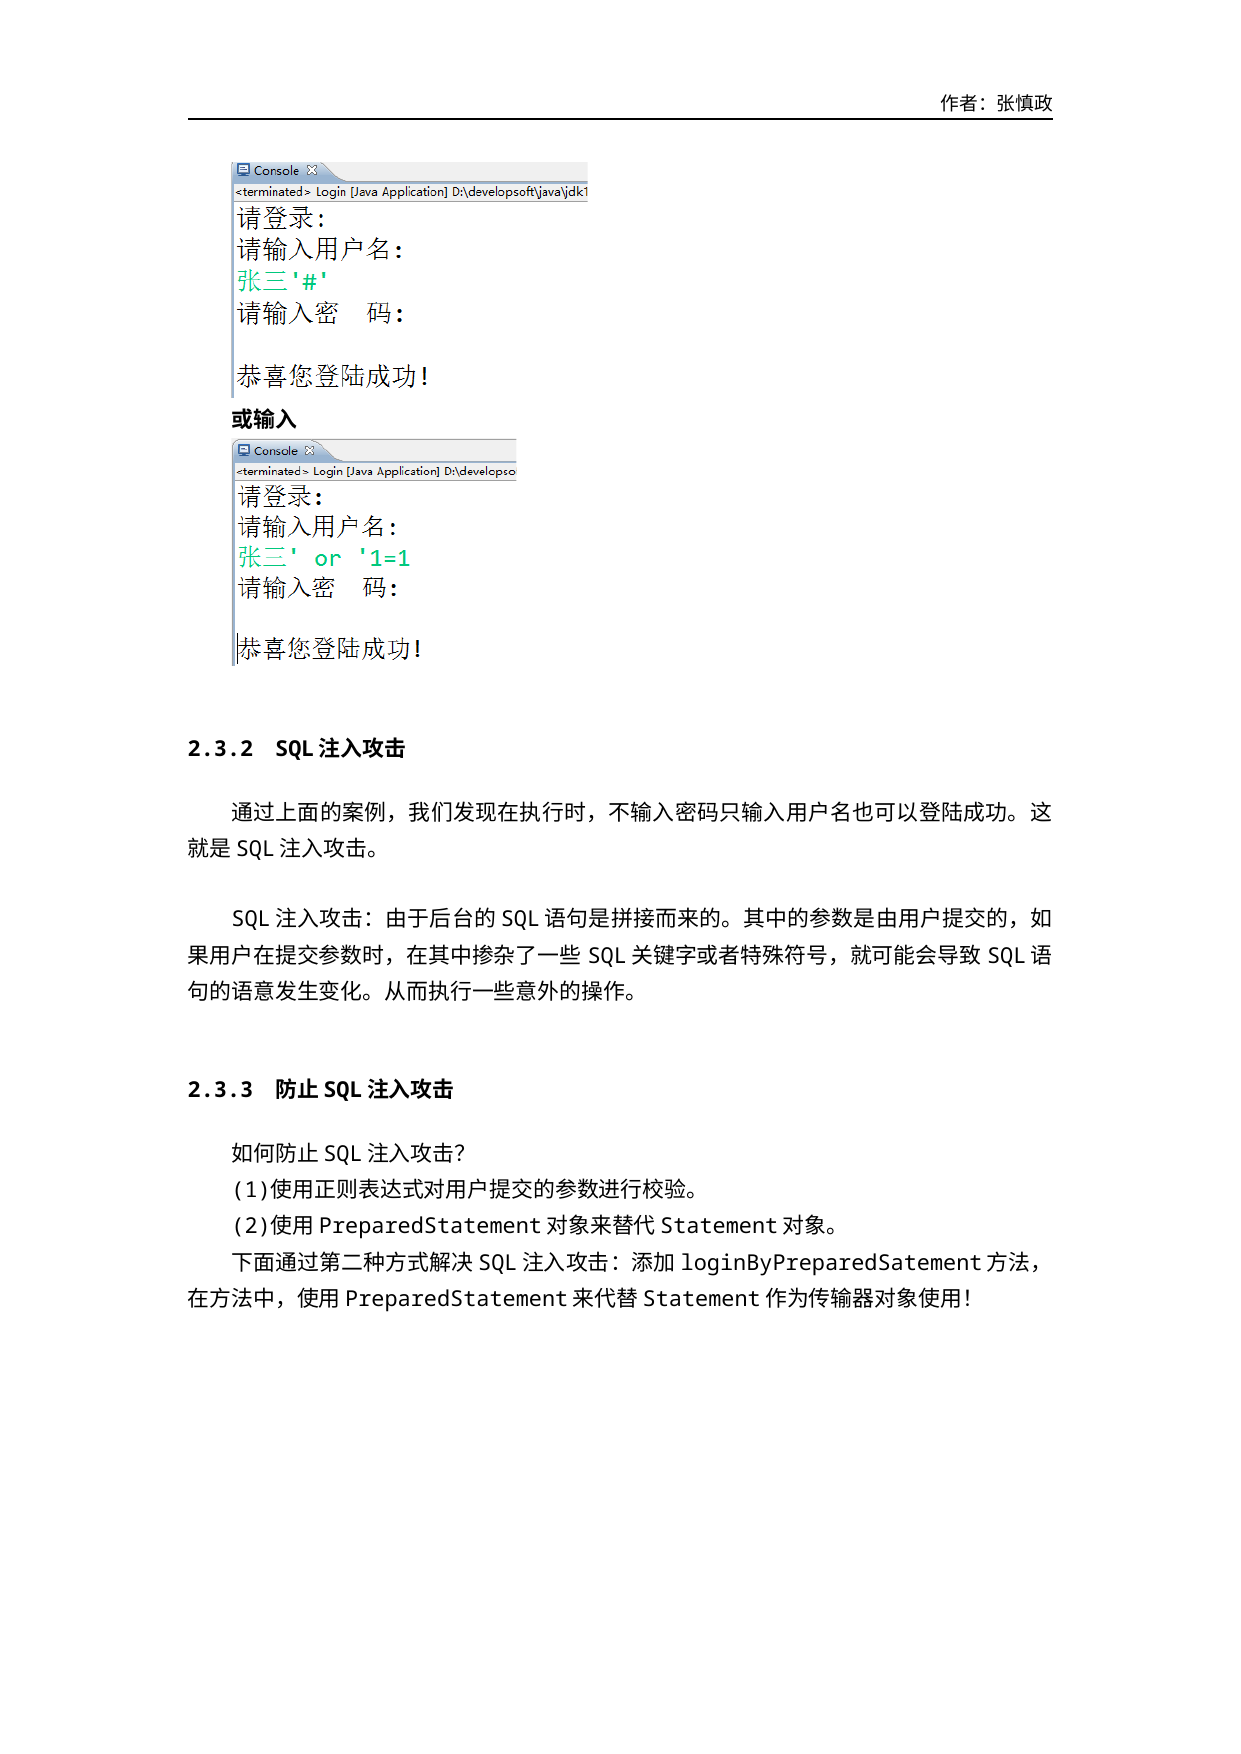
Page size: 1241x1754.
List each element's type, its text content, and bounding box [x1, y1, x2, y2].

picture [231, 162, 588, 398]
text (1)使用正则表达式对用户提交的参数进行校验。 [187, 1172, 1053, 1204]
picture [231, 438, 517, 666]
text 或输入 [187, 402, 1053, 434]
text SQL注入攻击：由于后台的SQL语句是拼接而来的。其中的参数是由用户提交的，如果用户在提交参数时，在其中掺杂了一些SQL关键字或者特殊符号，就可能会导致SQL语句的语意发生变化。从而执行一些意外的操作。 [187, 901, 1053, 1006]
text (2)使用PreparedStatement对象来替代Statement对象。 [187, 1208, 1053, 1240]
subtitle 防止SQL注入攻击 [187, 1072, 1053, 1104]
text 如何防止SQL注入攻击？ [187, 1136, 1053, 1167]
subtitle SQL注入攻击 [187, 731, 1053, 763]
text 通过上面的案例，我们发现在执行时，不输入密码只输入用户名也可以登陆成功。这就是SQL注入攻击。 [187, 794, 1053, 863]
text 下面通过第二种方式解决SQL注入攻击：添加loginByPreparedSatement方法，在方法中，使用PreparedStatement来代替Statement作为传输器对象使用！ [187, 1245, 1053, 1313]
